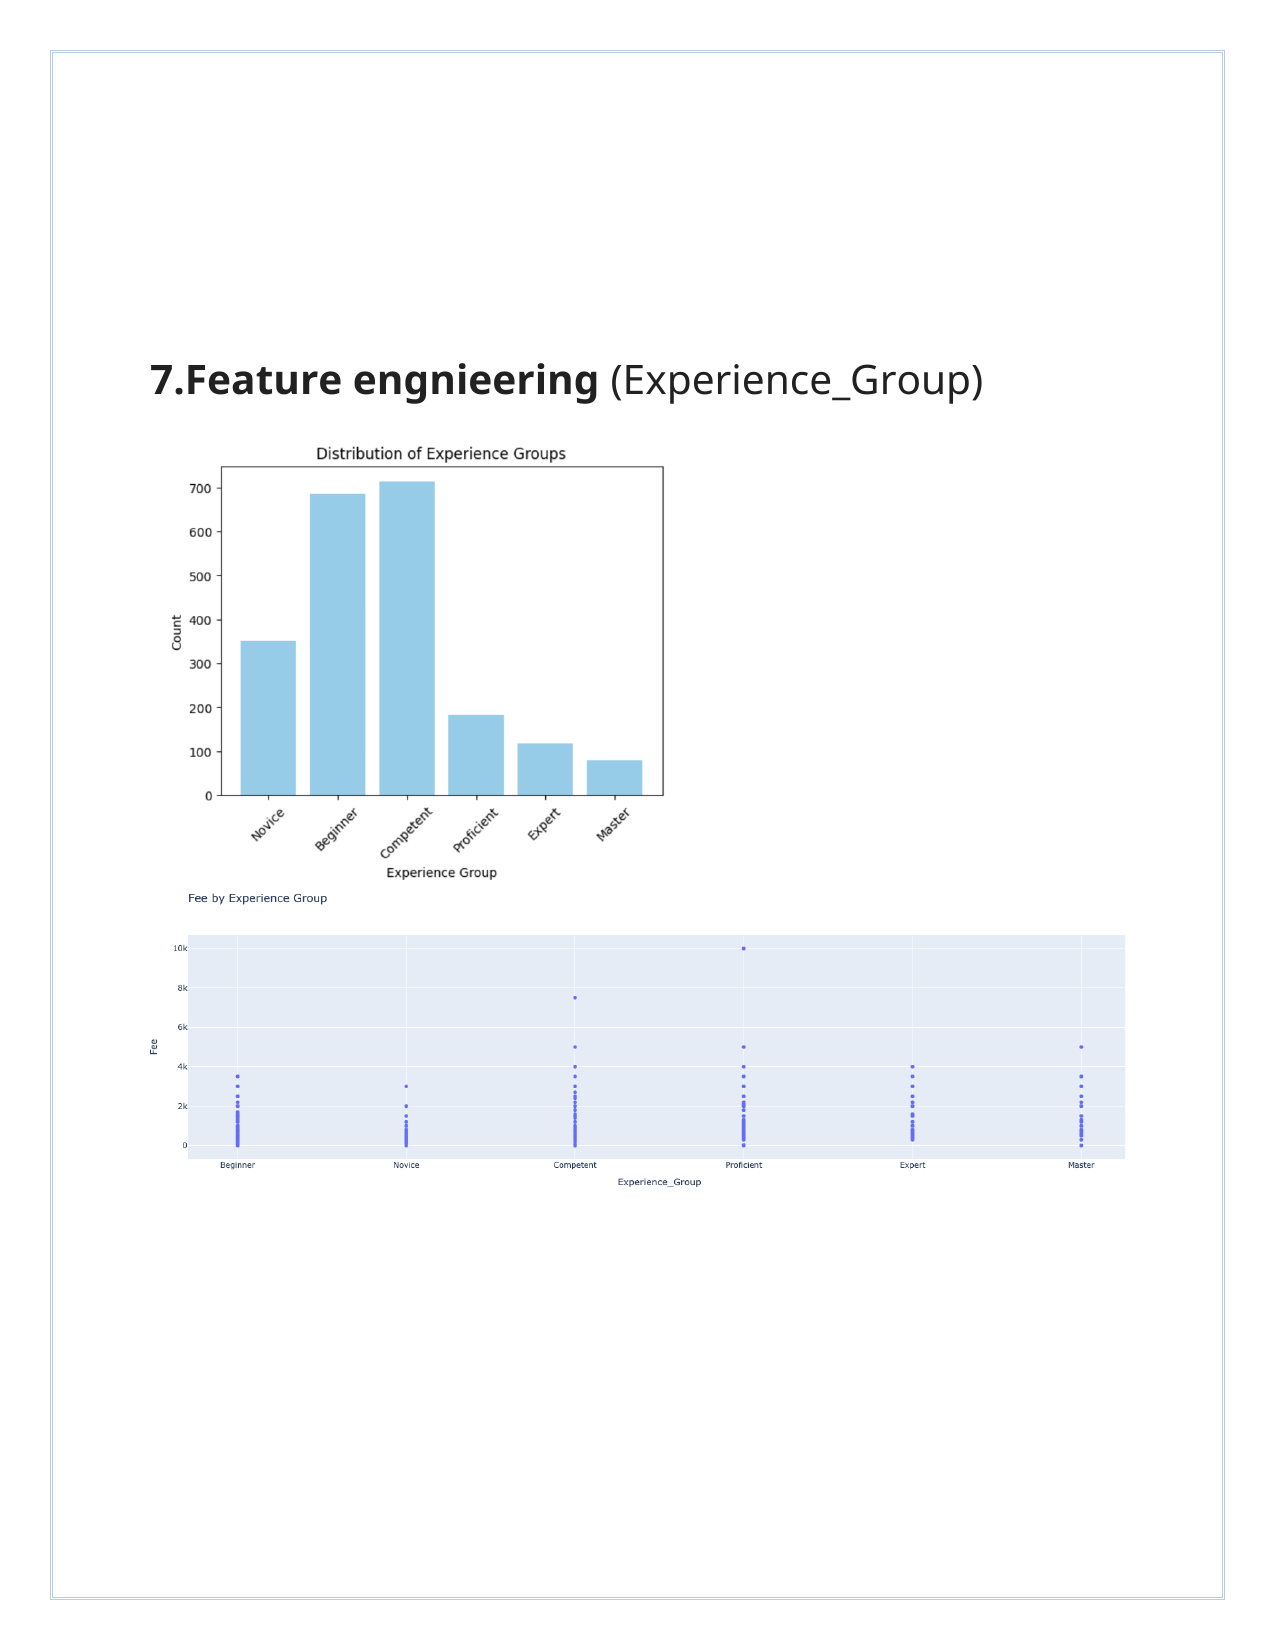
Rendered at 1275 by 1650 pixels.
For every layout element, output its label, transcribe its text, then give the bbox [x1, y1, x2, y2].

text 7.Feature engnieering (Experience_Group) [150, 351, 1125, 407]
picture [150, 435, 1125, 1211]
